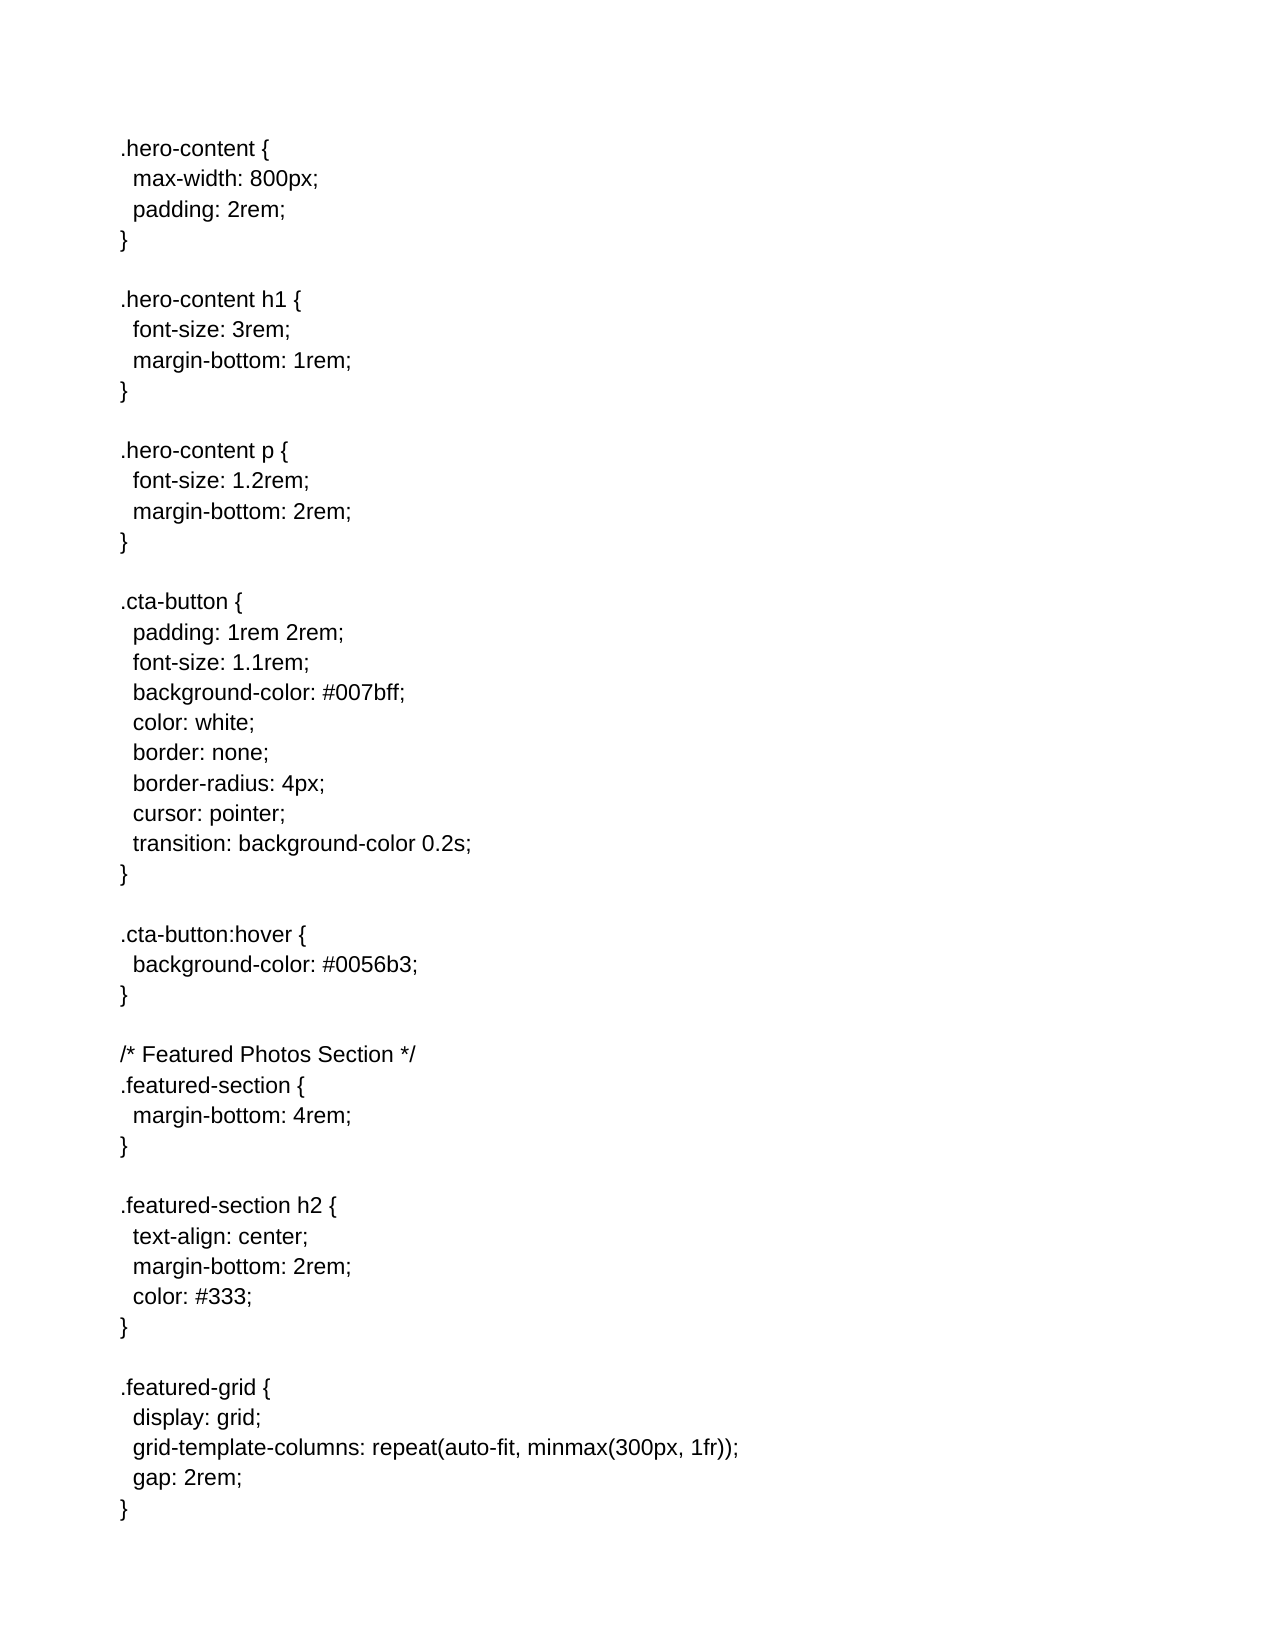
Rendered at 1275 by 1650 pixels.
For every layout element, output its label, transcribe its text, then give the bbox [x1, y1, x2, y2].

text .hero-content { [120, 135, 1230, 162]
text border-radius: 4px; [120, 769, 1230, 796]
text /* Featured Photos Section */ [120, 1041, 1230, 1068]
text } [120, 860, 1230, 887]
text padding: 1rem 2rem; [120, 618, 1230, 645]
text cursor: pointer; [120, 800, 1230, 826]
text transition: background-color 0.2s; [120, 830, 1230, 856]
text font-size: 1.2rem; [120, 467, 1230, 494]
text gap: 2rem; [120, 1464, 1230, 1491]
text } [120, 1494, 1230, 1521]
text margin-bottom: 4rem; [120, 1102, 1230, 1128]
text .hero-content h1 { [120, 286, 1230, 313]
text margin-bottom: 2rem; [120, 498, 1230, 524]
text display: grid; [120, 1404, 1230, 1430]
text .featured-section { [120, 1072, 1230, 1098]
text margin-bottom: 2rem; [120, 1253, 1230, 1279]
text } [120, 1132, 1230, 1158]
text background-color: #0056b3; [120, 951, 1230, 977]
text } [120, 981, 1230, 1007]
text max-width: 800px; [120, 165, 1230, 192]
text text-align: center; [120, 1223, 1230, 1249]
text grid-template-columns: repeat(auto-fit, minmax(300px, 1fr)); [120, 1434, 1230, 1461]
text } [120, 377, 1230, 403]
text .cta-button:hover { [120, 921, 1230, 947]
text .hero-content p { [120, 437, 1230, 464]
text font-size: 1.1rem; [120, 649, 1230, 675]
text font-size: 3rem; [120, 316, 1230, 343]
text .featured-grid { [120, 1374, 1230, 1400]
text padding: 2rem; [120, 196, 1230, 222]
text } [120, 226, 1230, 252]
text background-color: #007bff; [120, 679, 1230, 705]
text .cta-button { [120, 588, 1230, 615]
text border: none; [120, 739, 1230, 766]
text .featured-section h2 { [120, 1192, 1230, 1219]
text margin-bottom: 1rem; [120, 347, 1230, 373]
text color: #333; [120, 1283, 1230, 1309]
text } [120, 1313, 1230, 1340]
text color: white; [120, 709, 1230, 736]
text } [120, 528, 1230, 554]
